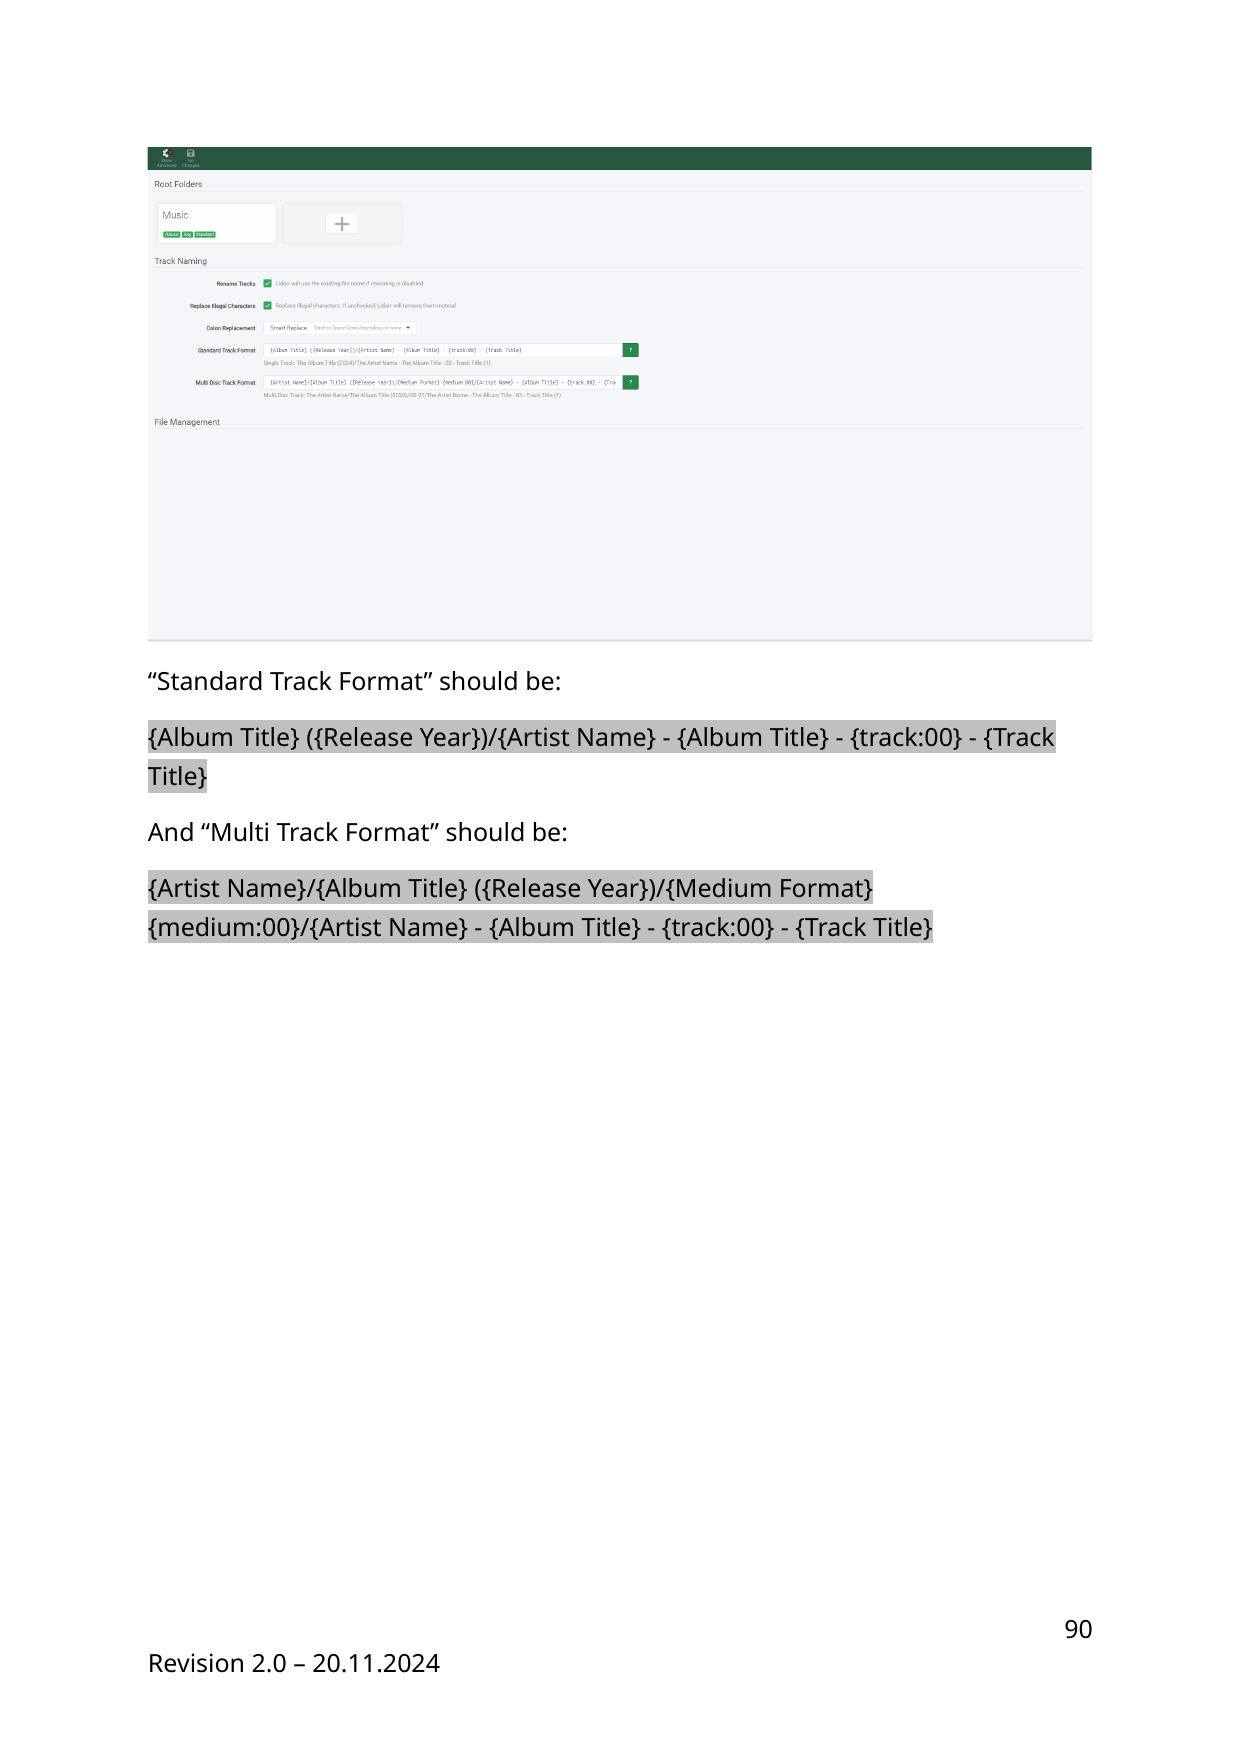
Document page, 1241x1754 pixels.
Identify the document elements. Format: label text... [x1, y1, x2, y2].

text {Album Title} ({Release Year})/{Artist Name} - {Album Title} - {track:00} - {Track Title} [148, 719, 1093, 793]
text “Standard Track Format” should be: [148, 664, 1093, 698]
picture [147, 147, 1093, 642]
text And “Multi Track Format” should be: [148, 814, 1093, 848]
text {Artist Name}/{Album Title} ({Release Year})/{Medium Format} {medium:00}/{Artist Name} - {Album Title} - {track:00} - {Track Title} [148, 870, 1093, 943]
